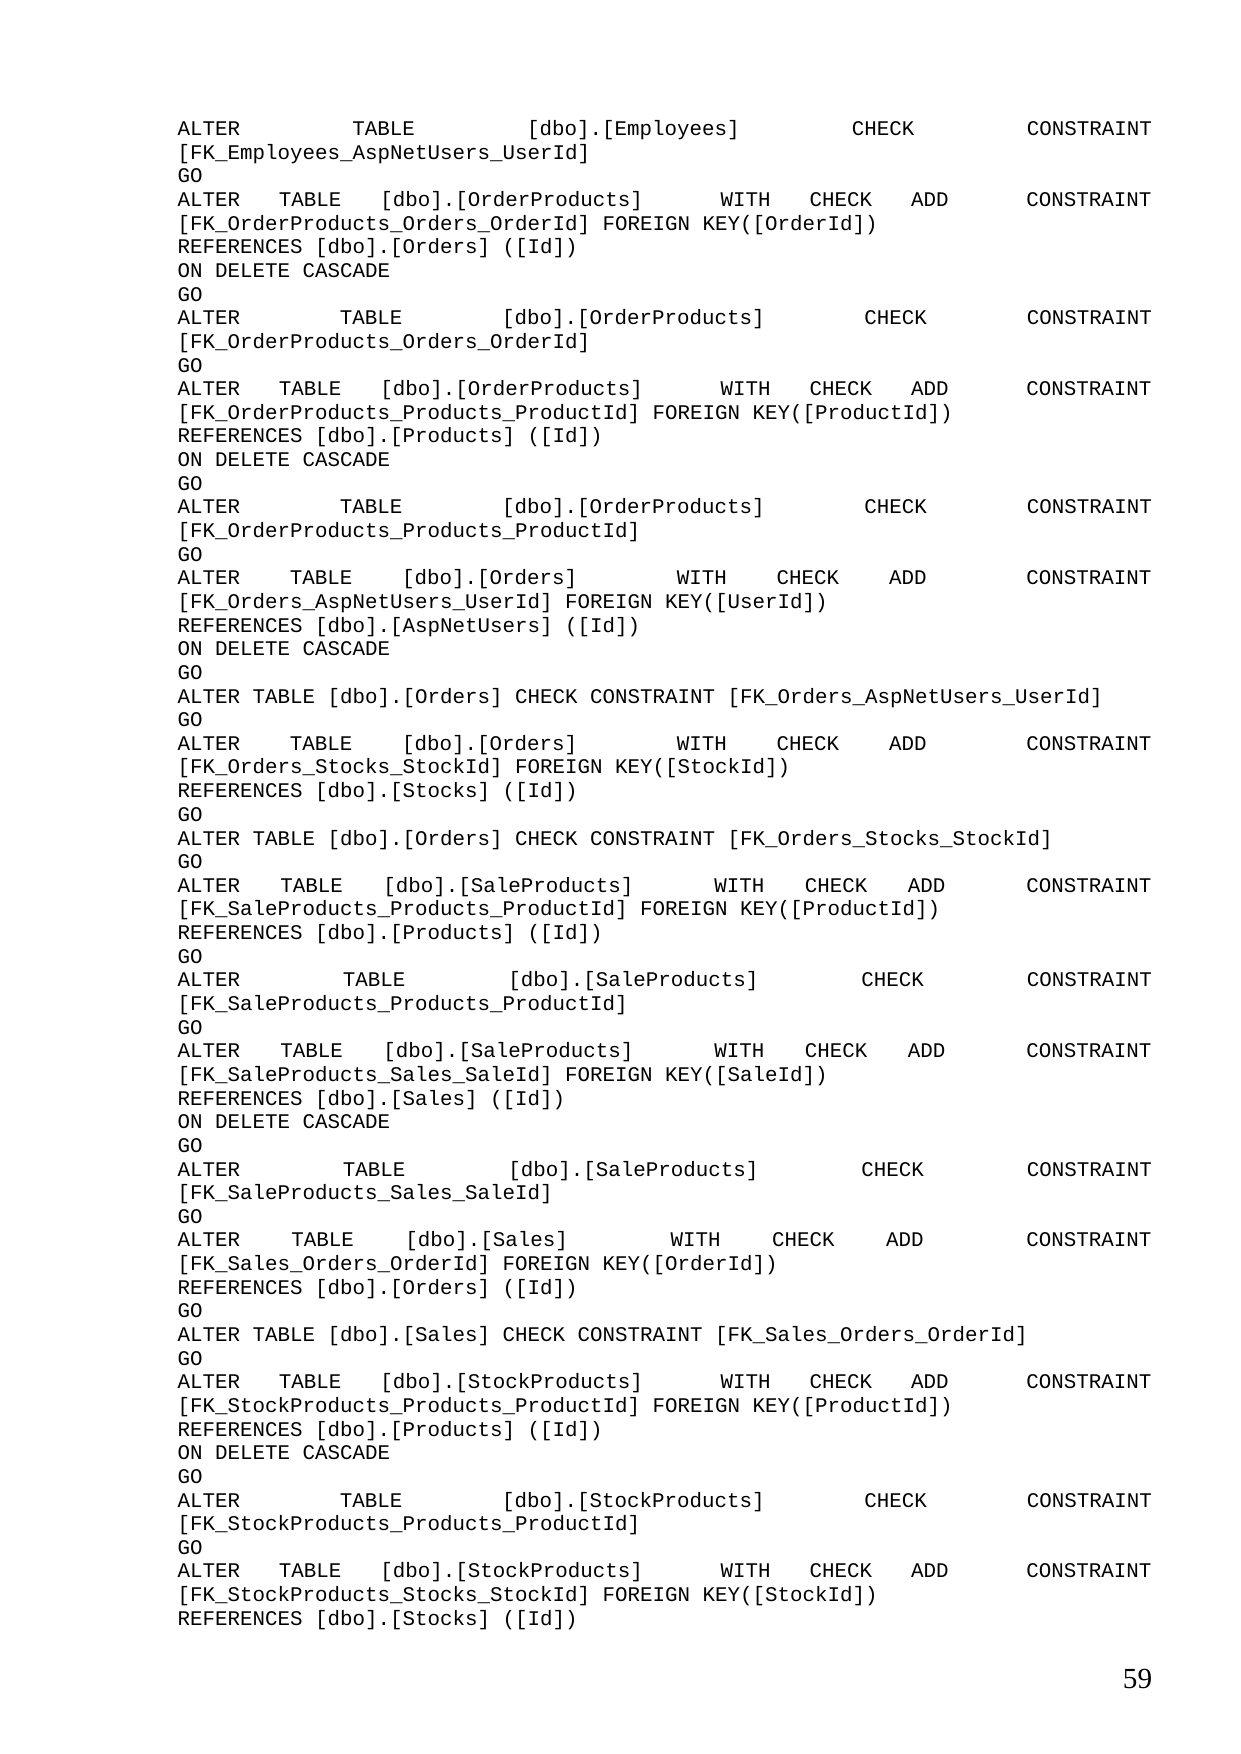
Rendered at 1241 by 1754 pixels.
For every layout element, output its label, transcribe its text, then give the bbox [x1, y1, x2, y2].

text ALTER TABLE [dbo].[OrderProducts] WITH CHECK ADD CONSTRAINT [FK_OrderProducts_Orders_OrderId] FOREIGN KEY([OrderId]) [177, 189, 1152, 236]
text ON DELETE CASCADE [177, 1442, 1152, 1466]
text ALTER TABLE [dbo].[OrderProducts] CHECK CONSTRAINT [FK_OrderProducts_Orders_OrderId] [177, 307, 1152, 354]
text ALTER TABLE [dbo].[Orders] WITH CHECK ADD CONSTRAINT [FK_Orders_AspNetUsers_UserId] FOREIGN KEY([UserId]) [177, 567, 1152, 615]
text GO [177, 1348, 1152, 1371]
text REFERENCES [dbo].[Products] ([Id]) [177, 1419, 1152, 1442]
text GO [177, 1300, 1152, 1324]
text GO [177, 946, 1152, 969]
text ALTER TABLE [dbo].[StockProducts] CHECK CONSTRAINT [FK_StockProducts_Products_ProductId] [177, 1489, 1152, 1537]
text ALTER TABLE [dbo].[OrderProducts] WITH CHECK ADD CONSTRAINT [FK_OrderProducts_Products_ProductId] FOREIGN KEY([ProductId]) [177, 378, 1152, 426]
text ALTER TABLE [dbo].[SaleProducts] WITH CHECK ADD CONSTRAINT [FK_SaleProducts_Sales_SaleId] FOREIGN KEY([SaleId]) [177, 1040, 1152, 1088]
text GO [177, 662, 1152, 686]
text REFERENCES [dbo].[Products] ([Id]) [177, 426, 1152, 449]
text ALTER TABLE [dbo].[StockProducts] WITH CHECK ADD CONSTRAINT [FK_StockProducts_Products_ProductId] FOREIGN KEY([ProductId]) [177, 1371, 1152, 1419]
text REFERENCES [dbo].[Sales] ([Id]) [177, 1088, 1152, 1111]
text ALTER TABLE [dbo].[Orders] CHECK CONSTRAINT [FK_Orders_AspNetUsers_UserId] [177, 686, 1152, 709]
text GO [177, 1537, 1152, 1561]
text ALTER TABLE [dbo].[SaleProducts] CHECK CONSTRAINT [FK_SaleProducts_Products_ProductId] [177, 969, 1152, 1017]
text ALTER TABLE [dbo].[SaleProducts] WITH CHECK ADD CONSTRAINT [FK_SaleProducts_Products_ProductId] FOREIGN KEY([ProductId]) [177, 875, 1152, 922]
text ALTER TABLE [dbo].[OrderProducts] CHECK CONSTRAINT [FK_OrderProducts_Products_ProductId] [177, 496, 1152, 544]
text GO [177, 473, 1152, 496]
text ON DELETE CASCADE [177, 449, 1152, 473]
text ON DELETE CASCADE [177, 260, 1152, 284]
text REFERENCES [dbo].[Orders] ([Id]) [177, 1277, 1152, 1300]
text GO [177, 544, 1152, 567]
text GO [177, 354, 1152, 378]
text GO [177, 709, 1152, 733]
text ALTER TABLE [dbo].[Sales] CHECK CONSTRAINT [FK_Sales_Orders_OrderId] [177, 1324, 1152, 1348]
text REFERENCES [dbo].[Stocks] ([Id]) [177, 1608, 1152, 1631]
text ALTER TABLE [dbo].[Orders] WITH CHECK ADD CONSTRAINT [FK_Orders_Stocks_StockId] FOREIGN KEY([StockId]) [177, 733, 1152, 780]
text ON DELETE CASCADE [177, 1111, 1152, 1135]
text REFERENCES [dbo].[Products] ([Id]) [177, 922, 1152, 946]
text REFERENCES [dbo].[Stocks] ([Id]) [177, 780, 1152, 804]
text ALTER TABLE [dbo].[Orders] CHECK CONSTRAINT [FK_Orders_Stocks_StockId] [177, 827, 1152, 851]
text ALTER TABLE [dbo].[Sales] WITH CHECK ADD CONSTRAINT [FK_Sales_Orders_OrderId] FOREIGN KEY([OrderId]) [177, 1229, 1152, 1277]
text GO [177, 851, 1152, 875]
text GO [177, 1017, 1152, 1040]
text ON DELETE CASCADE [177, 638, 1152, 662]
text GO [177, 804, 1152, 827]
text ALTER TABLE [dbo].[SaleProducts] CHECK CONSTRAINT [FK_SaleProducts_Sales_SaleId] [177, 1158, 1152, 1206]
text GO [177, 1466, 1152, 1489]
text ALTER TABLE [dbo].[StockProducts] WITH CHECK ADD CONSTRAINT [FK_StockProducts_Stocks_StockId] FOREIGN KEY([StockId]) [177, 1561, 1152, 1608]
text REFERENCES [dbo].[Orders] ([Id]) [177, 236, 1152, 260]
text REFERENCES [dbo].[AspNetUsers] ([Id]) [177, 615, 1152, 638]
text ALTER TABLE [dbo].[Employees] CHECK CONSTRAINT [FK_Employees_AspNetUsers_UserId] [177, 118, 1152, 165]
text GO [177, 1135, 1152, 1158]
text GO [177, 1206, 1152, 1229]
text GO [177, 165, 1152, 189]
text GO [177, 284, 1152, 307]
